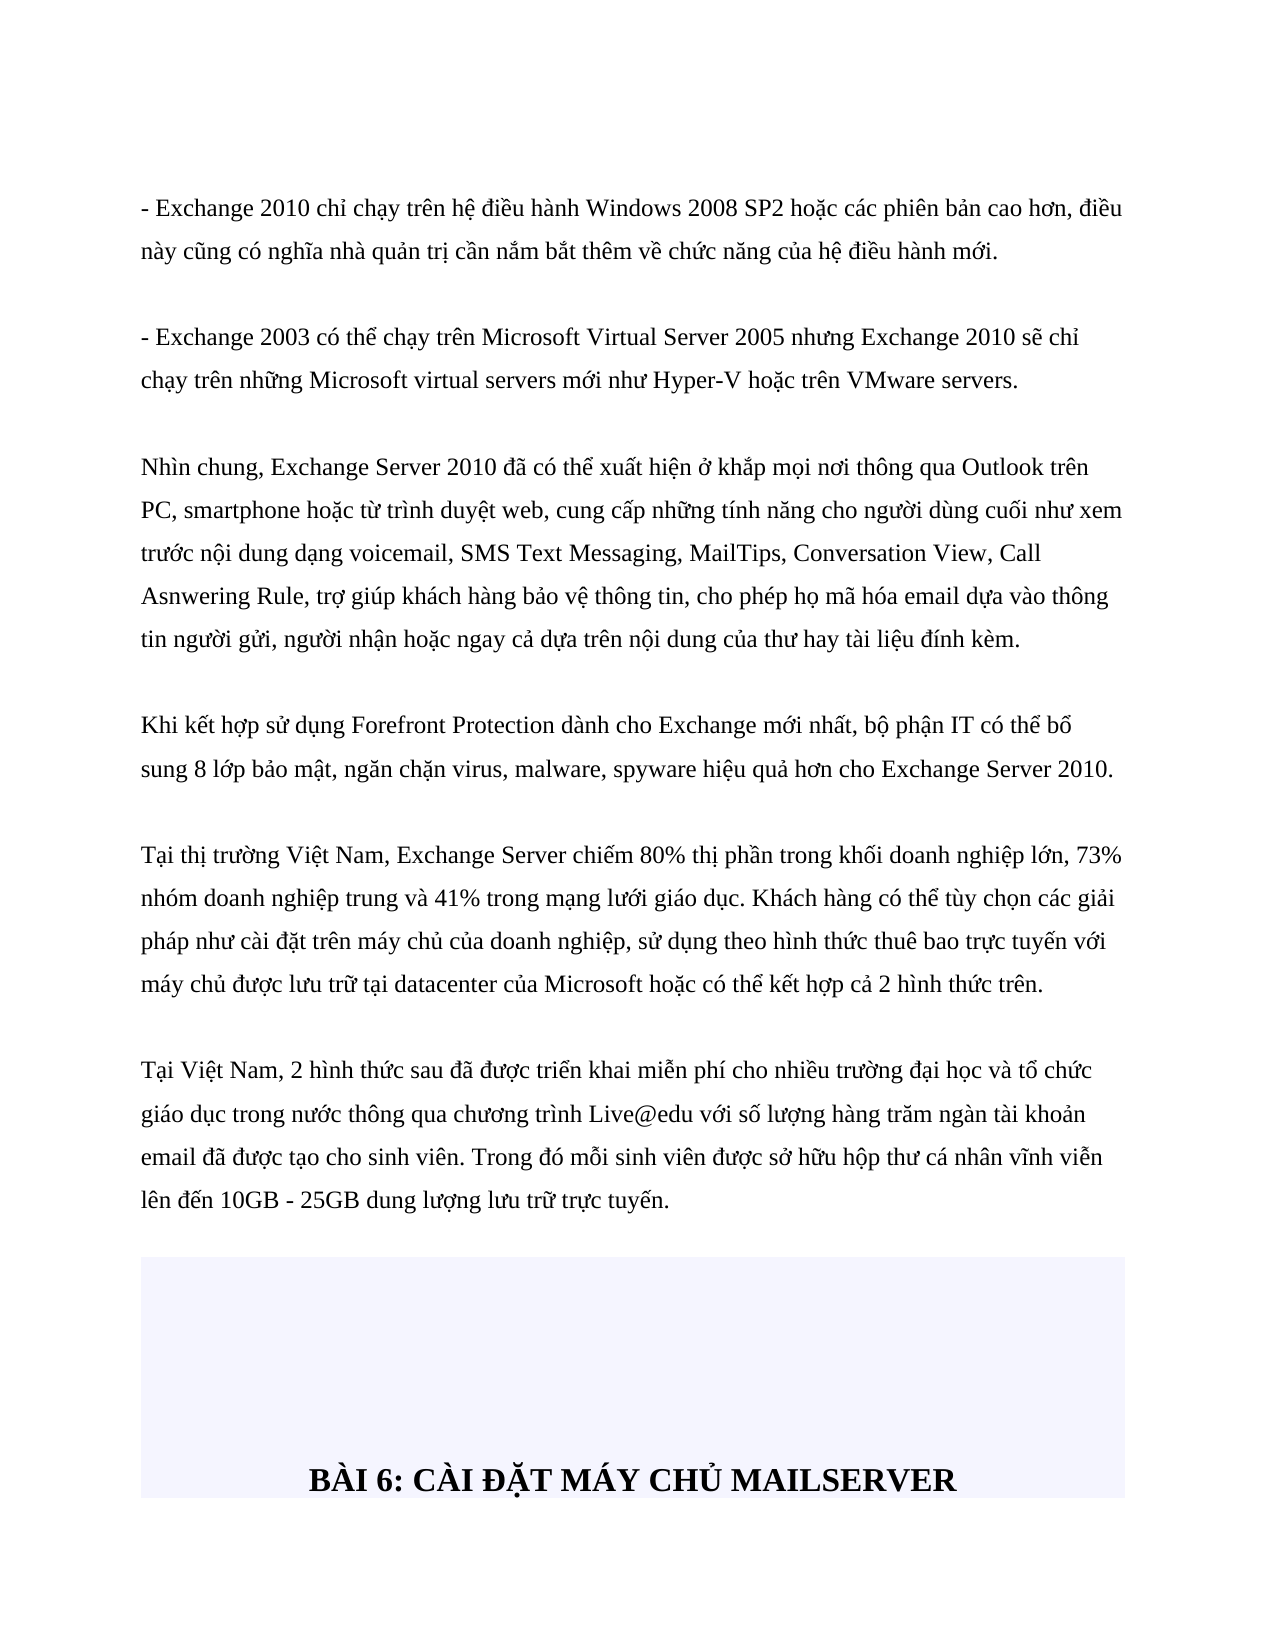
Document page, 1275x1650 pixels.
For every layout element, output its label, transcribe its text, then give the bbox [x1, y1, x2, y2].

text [141, 150, 1125, 1214]
text BÀI 6: CÀI ĐẶT MÁY CHỦ MAILSERVER [141, 1460, 1125, 1498]
